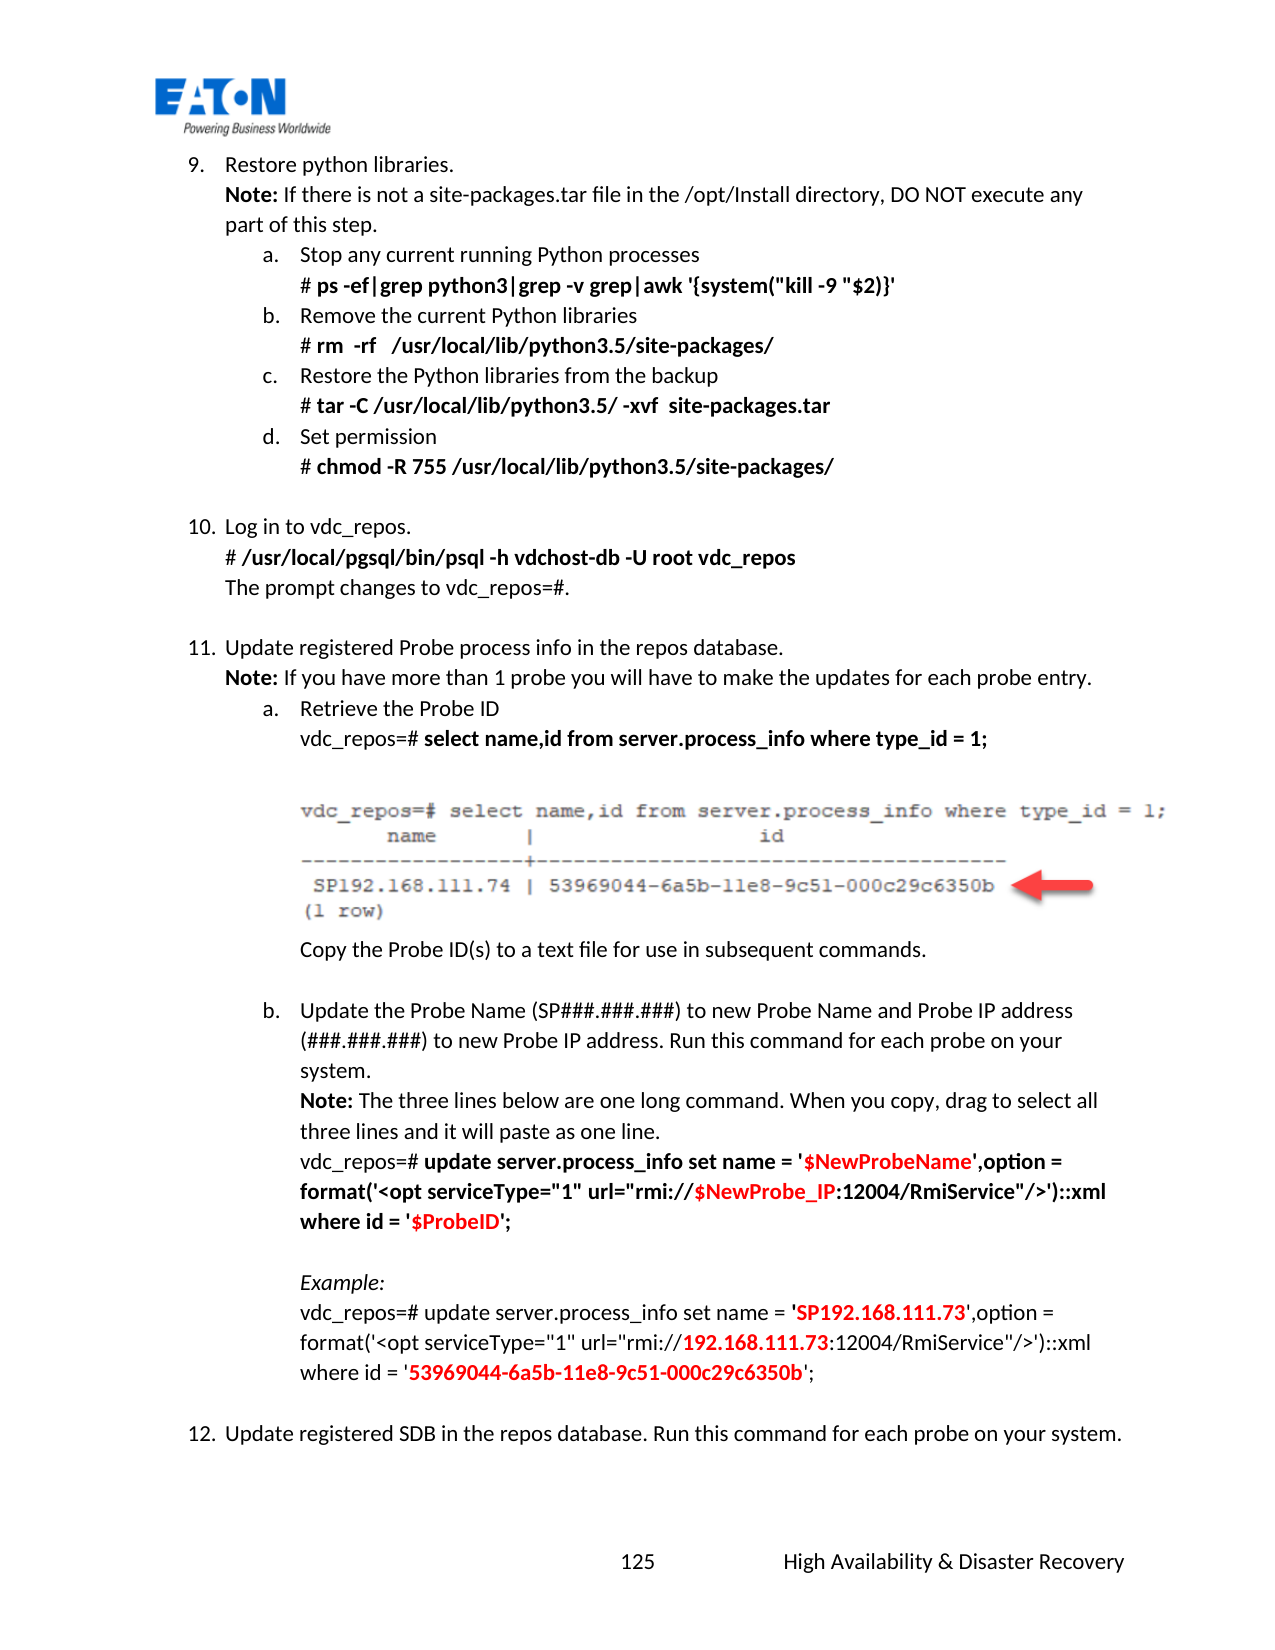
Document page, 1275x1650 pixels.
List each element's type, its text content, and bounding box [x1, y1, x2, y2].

list Log in to vdc_repos. # /usr/local/pgsql/bin/psql -h vdchost-db -U root vdc_repos The prompt changes to vdc_repos=#. [187, 512, 1125, 631]
list Set permission # chmod -R 755 /usr/local/lib/python3.5/site-packages/ [262, 422, 1125, 510]
list Stop any current running Python processes # ps -ef|grep python3|grep -v grep|awk '{system("kill -9 "$2)}' [262, 241, 1125, 299]
list Remove the current Python libraries # rm -rf /usr/local/lib/python3.5/site-packages/ [262, 301, 1125, 359]
list Restore python libraries. Note: If there is not a site-packages.tar file in the /opt/Install directory, DO NOT execute any part of this step. [187, 150, 1125, 238]
picture [150, 75, 337, 140]
list Update registered SDB in the repos database. Run this command for each probe on your system. [187, 1419, 1125, 1447]
list Update the Probe Name (SP###.###.###) to new Probe Name and Probe IP address (###.###.###) to new Probe IP address. Run this command for each probe on your system. Note: The three lines below are one long command. When you copy, drag to select all three lines and it will paste as one line. vdc_repos=# update server.process_info set name = '$NewProbeName',option = format('<opt serviceType="1" url="rmi://$NewProbe_IP:12004/RmiService"/>')::xml where id = '$ProbeID'; Example: vdc_repos=# update server.process_info set name = 'SP192.168.111.73',option = format('<opt serviceType="1" url="rmi://192.168.111.73:12004/RmiService"/>')::xml where id = '53969044-6a5b-11e8-9c51-000c29c6350b'; [262, 996, 1125, 1417]
list Update registered Probe process info in the repos database. Note: If you have more than 1 probe you will have to make the updates for each probe entry. [187, 633, 1125, 692]
list Restore the Python libraries from the backup # tar -C /usr/local/lib/python3.5/ -xvf site-packages.tar [262, 361, 1125, 420]
picture [300, 773, 1182, 934]
